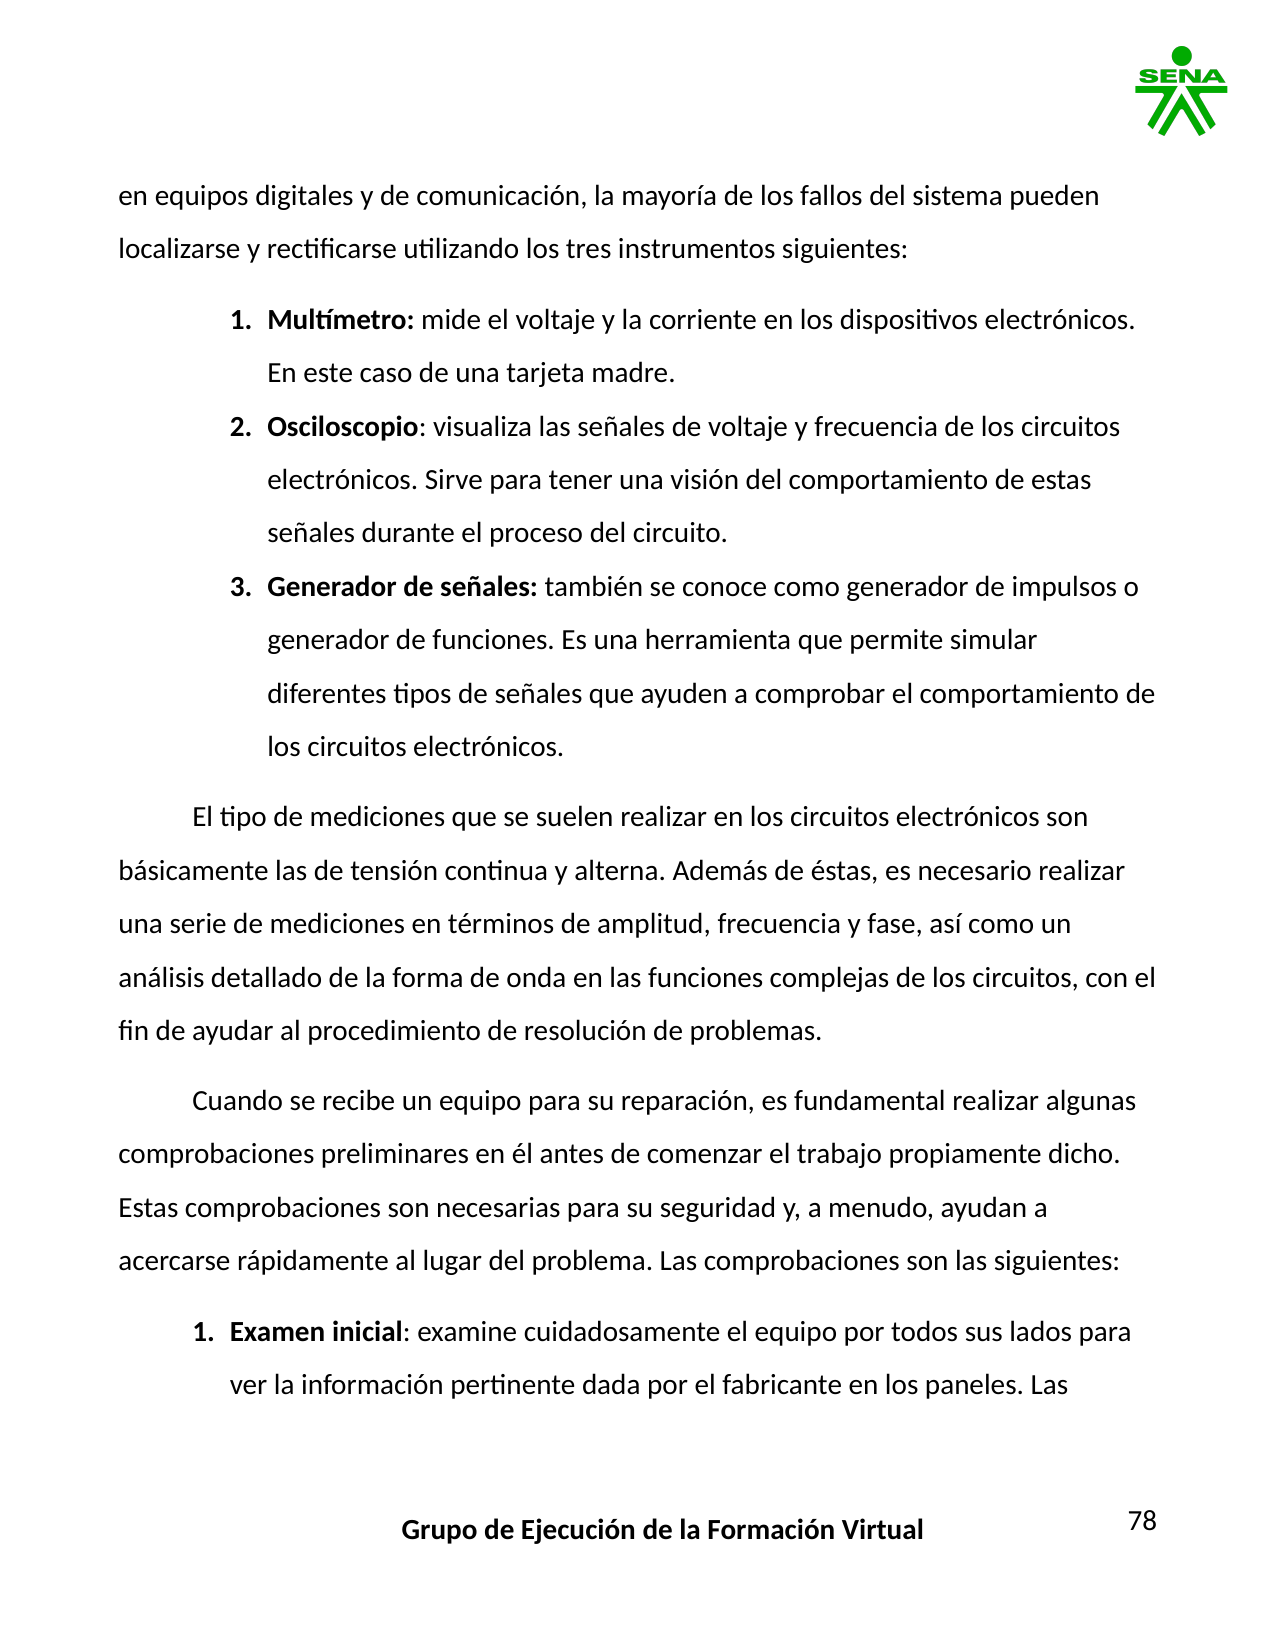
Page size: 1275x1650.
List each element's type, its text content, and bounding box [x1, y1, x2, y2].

text Cuando se recibe un equipo para su reparación, es fundamental realizar algunas comprobaciones preliminares en él antes de comenzar el trabajo propiamente dicho. Estas comprobaciones son necesarias para su seguridad y, a menudo, ayudan a acercarse rápidamente al lugar del problema. Las comprobaciones son las siguientes: [118, 1082, 1157, 1278]
list Osciloscopio: visualiza las señales de voltaje y frecuencia de los circuitos electrónicos. Sirve para tener una visión del comportamiento de estas señales durante el proceso del circuito. [229, 408, 1157, 550]
list Multímetro: mide el voltaje y la corriente en los dispositivos electrónicos. En este caso de una tarjeta madre. [229, 301, 1157, 390]
text El tipo de mediciones que se suelen realizar en los circuitos electrónicos son básicamente las de tensión continua y alterna. Además de éstas, es necesario realizar una serie de mediciones en términos de amplitud, frecuencia y fase, así como un análisis detallado de la forma de onda en las funciones complejas de los circuitos, con el fin de ayudar al procedimiento de resolución de problemas. [118, 798, 1157, 1048]
picture [1135, 46, 1228, 136]
list Generador de señales: también se conoce como generador de impulsos o generador de funciones. Es una herramienta que permite simular diferentes tipos de señales que ayuden a comprobar el comportamiento de los circuitos electrónicos. [229, 568, 1157, 764]
